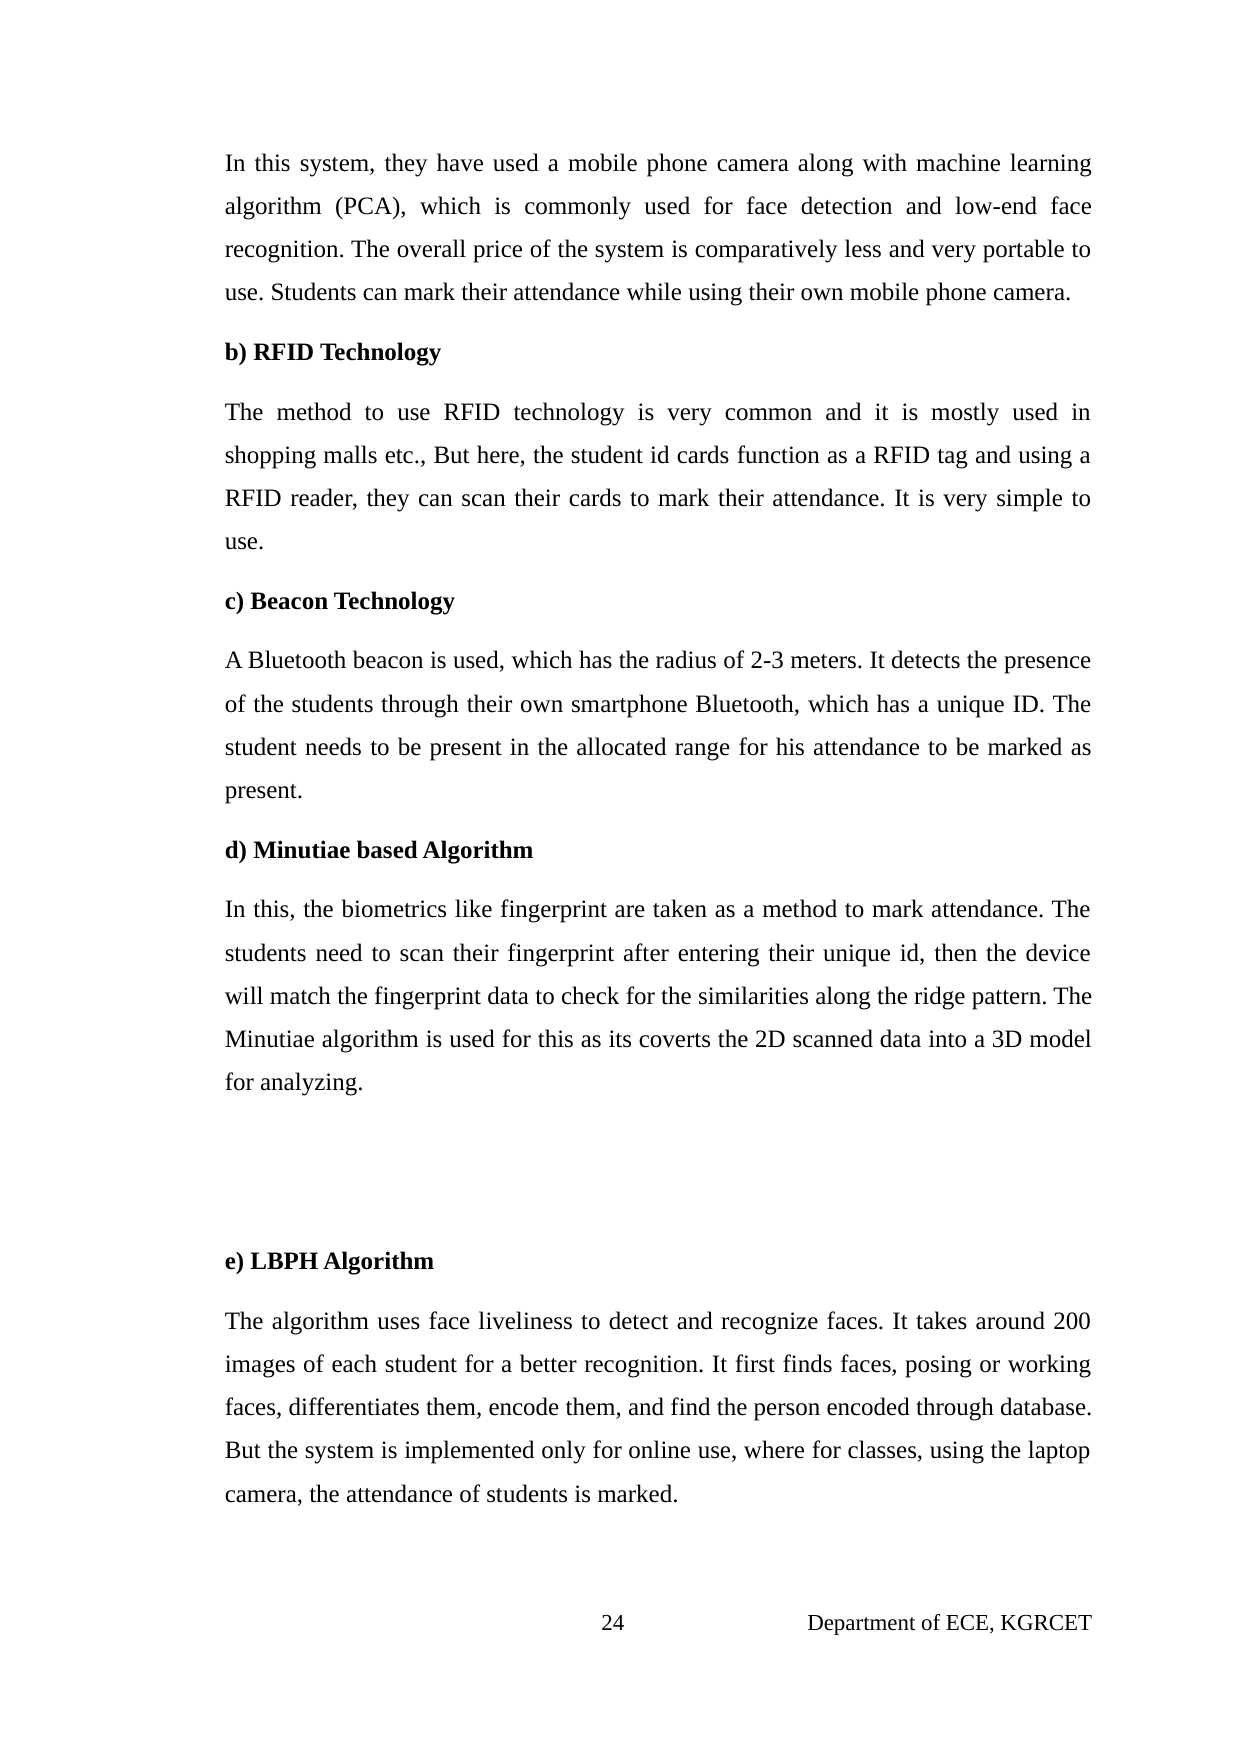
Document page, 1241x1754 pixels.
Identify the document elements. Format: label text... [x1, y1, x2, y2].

text A Bluetooth beacon is used, which has the radius of 2-3 meters. It detects the presence of the students through their own smartphone Bluetooth, which has a unique ID. The student needs to be present in the allocated range for his attendance to be marked as present. [224, 646, 1092, 804]
text The algorithm uses face liveliness to detect and recognize faces. It takes around 200 images of each student for a better recognition. It first finds faces, posing or working faces, differentiates them, encode them, and find the person encoded through database. But the system is implemented only for online use, where for classes, using the laptop camera, the attendance of students is marked. [224, 1306, 1092, 1507]
text In this, the biometrics like fingerprint are taken as a method to mark attendance. The students need to scan their fingerprint after entering their unique id, then the device will match the fingerprint data to check for the similarities along the ridge pattern. The Minutiae algorithm is used for this as its coverts the 2D scanned data into a 3D model for analyzing. [224, 894, 1092, 1096]
text e) LBPH Algorithm [224, 1246, 1092, 1275]
text The method to use RFID technology is very common and it is mostly used in shopping malls etc., But here, the student id cards function as a RFID tag and using a RFID reader, they can scan their cards to mark their attendance. It is very simple to use. [224, 397, 1092, 555]
text In this system, they have used a mobile phone camera along with machine learning algorithm (PCA), which is commonly used for face detection and low-end face recognition. The overall price of the system is comparatively less and very portable to use. Students can mark their attendance while using their own mobile phone camera. [224, 148, 1092, 306]
text d) Minutiae based Algorithm [224, 835, 1092, 863]
text c) Beacon Technology [224, 586, 1092, 614]
text b) RFID Technology [224, 337, 1092, 366]
